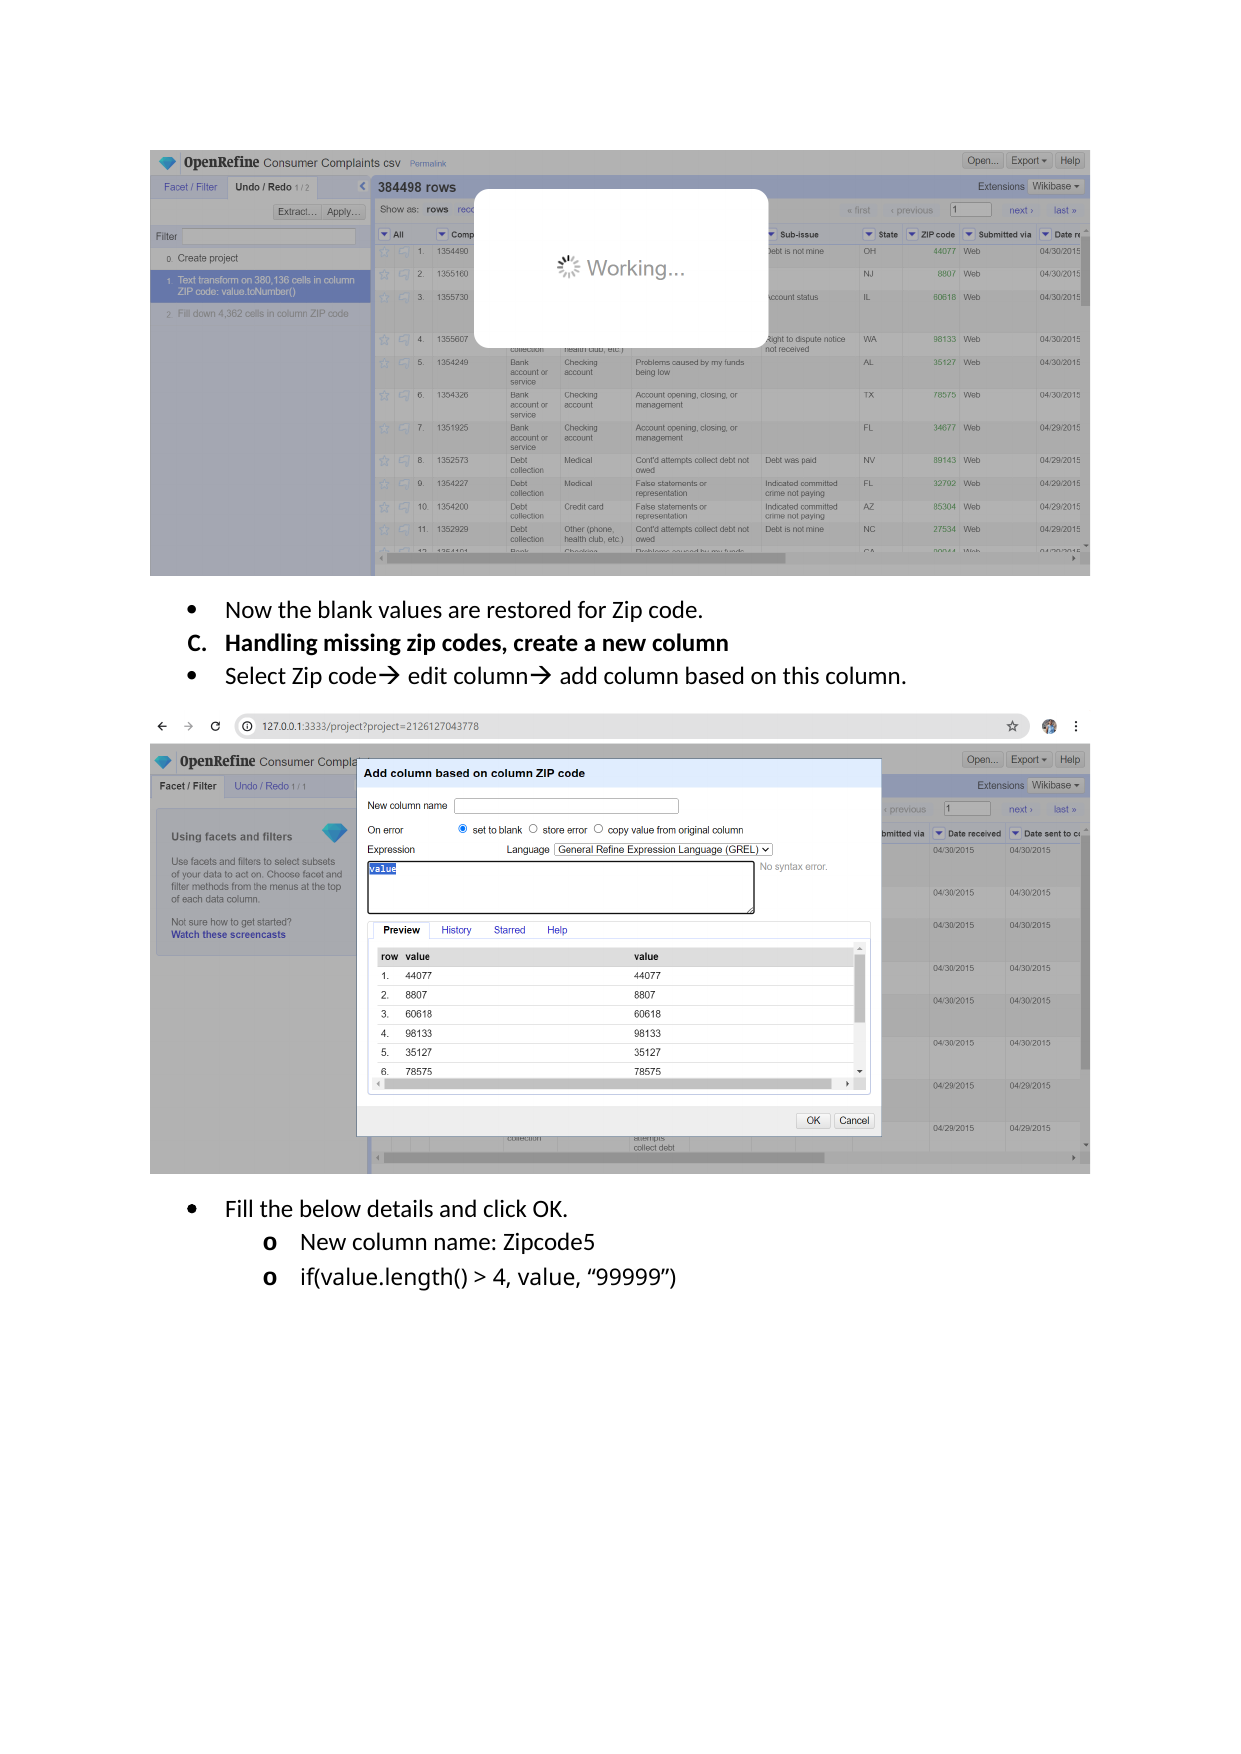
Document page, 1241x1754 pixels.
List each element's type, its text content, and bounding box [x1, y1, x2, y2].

list New column name: Zipcode5 [262, 1226, 1090, 1258]
picture [150, 710, 1091, 1174]
picture [150, 150, 1091, 576]
list Select Zip code edit column add column based on this column. [187, 661, 1090, 691]
list Now the blank values are restored for Zip code. [187, 595, 1090, 625]
list Handling missing zip codes, create a new column [187, 628, 1090, 658]
list if(value.length() > 4, value, “99999”) [262, 1260, 1090, 1292]
list Fill the below details and click OK. [187, 1193, 1090, 1224]
